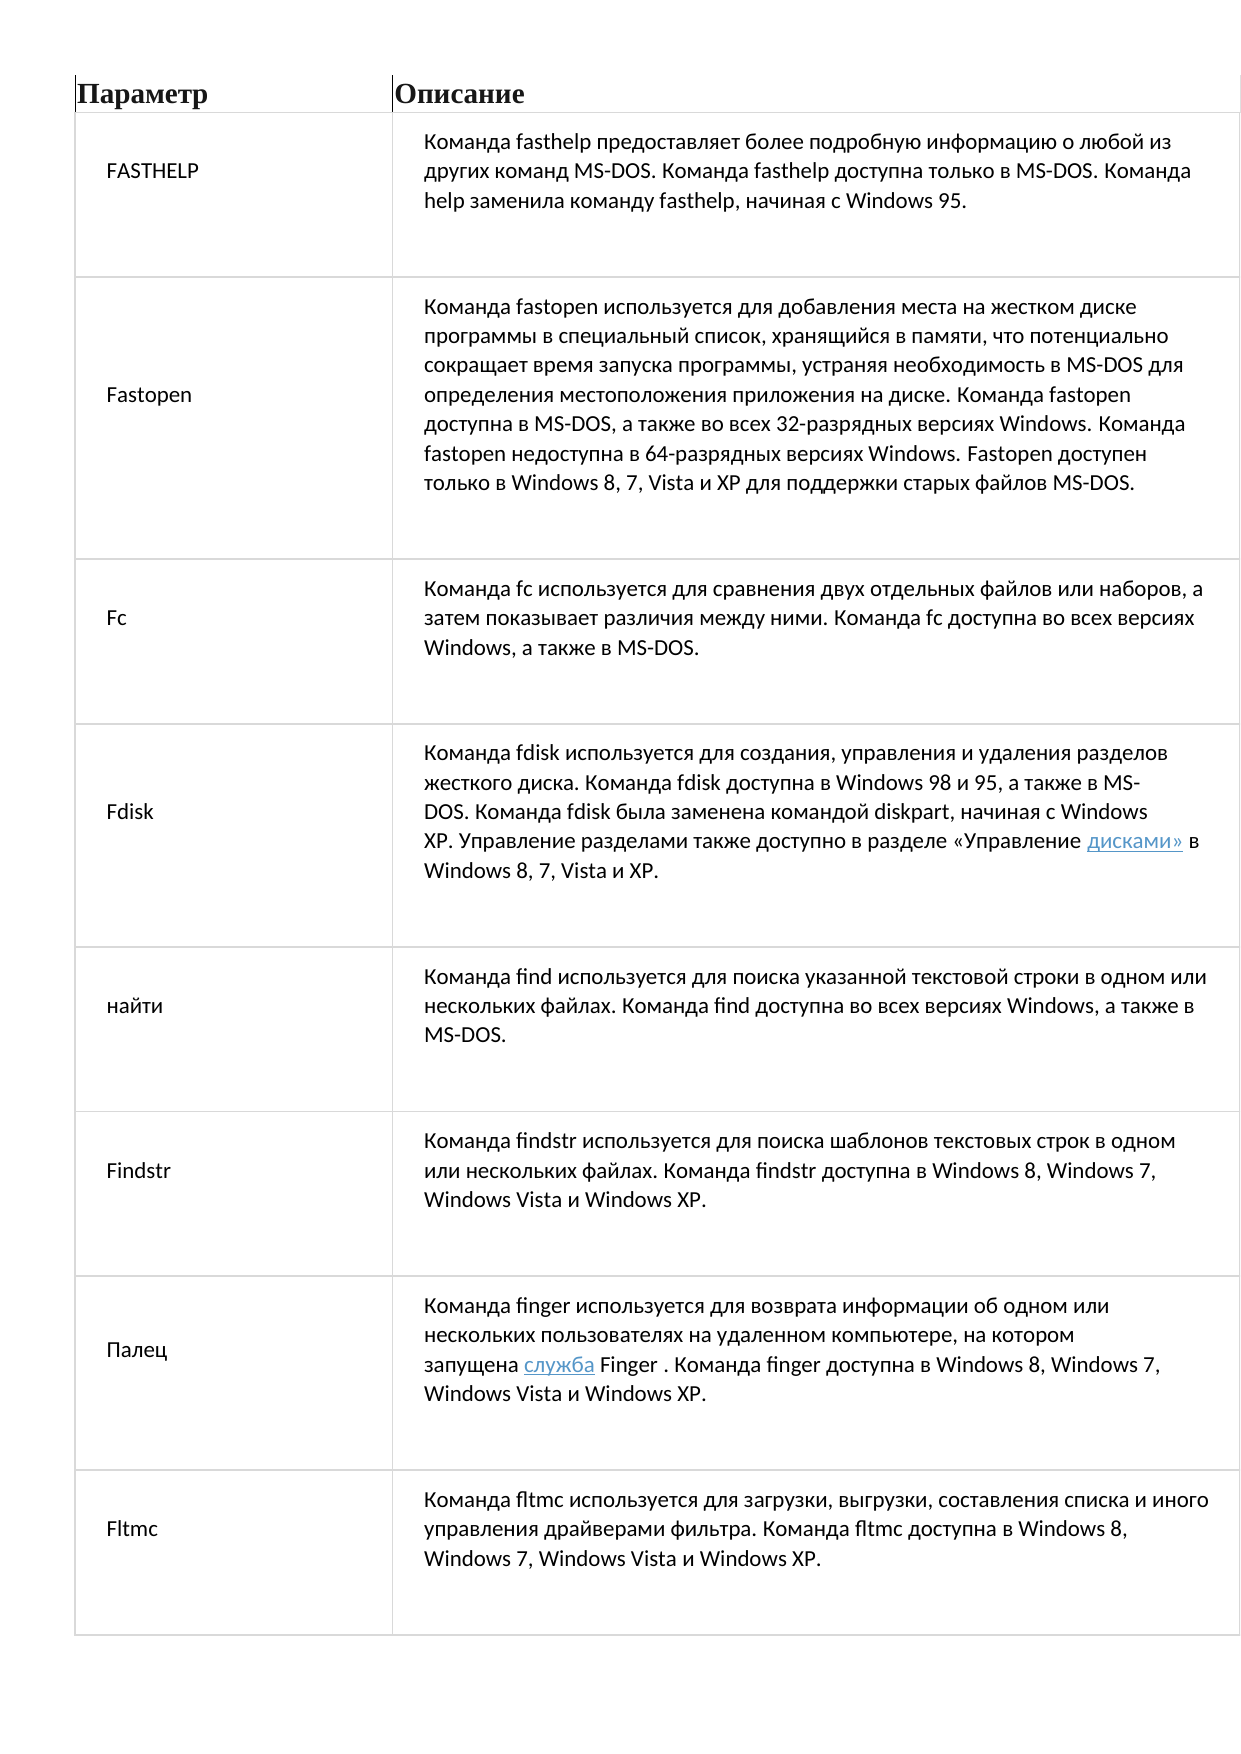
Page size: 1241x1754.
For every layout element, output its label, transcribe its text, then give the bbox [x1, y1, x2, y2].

table_cell Команда fc используется для сравнения двух отдельных файлов или наборов, а затем показывает различия между ними. Команда fc доступна во всех версиях Windows, а также в MS-DOS. [393, 560, 1239, 723]
table_cell FASTHELP [76, 113, 392, 276]
table_cell Команда findstr используется для поиска шаблонов текстовых строк в одном или нескольких файлах. Команда findstr доступна в Windows 8, Windows 7, Windows Vista и Windows XP. [393, 1112, 1239, 1275]
table_cell Палец [76, 1277, 392, 1469]
table_cell Команда finger используется для возврата информации об одном или нескольких пользователях на удаленном компьютере, на котором запущена служба Finger . Команда finger доступна в Windows 8, Windows 7, Windows Vista и Windows XP. [393, 1277, 1239, 1469]
table_cell Команда fdisk используется для создания, управления и удаления разделов жесткого диска. Команда fdisk доступна в Windows 98 и 95, а также в MS-DOS. Команда fdisk была заменена командой diskpart, начиная с Windows XP. Управление разделами также доступно в разделе «Управление дисками» в Windows 8, 7, Vista и XP. [393, 725, 1239, 946]
table_header Описание [393, 75, 1240, 112]
table_cell Команда fasthelp предоставляет более подробную информацию о любой из других команд MS-DOS. Команда fasthelp доступна только в MS-DOS. Команда help заменила команду fasthelp, начиная с Windows 95. [393, 113, 1239, 276]
table_cell Fdisk [76, 725, 392, 946]
table_cell Fc [76, 560, 392, 723]
table_cell Fastopen [76, 278, 392, 558]
table_cell Команда fastopen используется для добавления места на жестком диске программы в специальный список, хранящийся в памяти, что потенциально сокращает время запуска программы, устраняя необходимость в MS-DOS для определения местоположения приложения на диске. Команда fastopen доступна в MS-DOS, а также во всех 32-разрядных версиях Windows. Команда fastopen недоступна в 64-разрядных версиях Windows. Fastopen доступен только в Windows 8, 7, Vista и XP для поддержки старых файлов MS-DOS. [393, 278, 1239, 558]
table_cell Fltmc [76, 1471, 392, 1634]
table_cell Команда find используется для поиска указанной текстовой строки в одном или нескольких файлах. Команда find доступна во всех версиях Windows, а также в MS-DOS. [393, 948, 1239, 1111]
table_cell Команда fltmc используется для загрузки, выгрузки, составления списка и иного управления драйверами фильтра. Команда fltmc доступна в Windows 8, Windows 7, Windows Vista и Windows XP. [393, 1471, 1239, 1634]
table_cell Findstr [76, 1112, 392, 1275]
table_cell найти [76, 948, 392, 1111]
table_header Параметр [76, 75, 392, 112]
